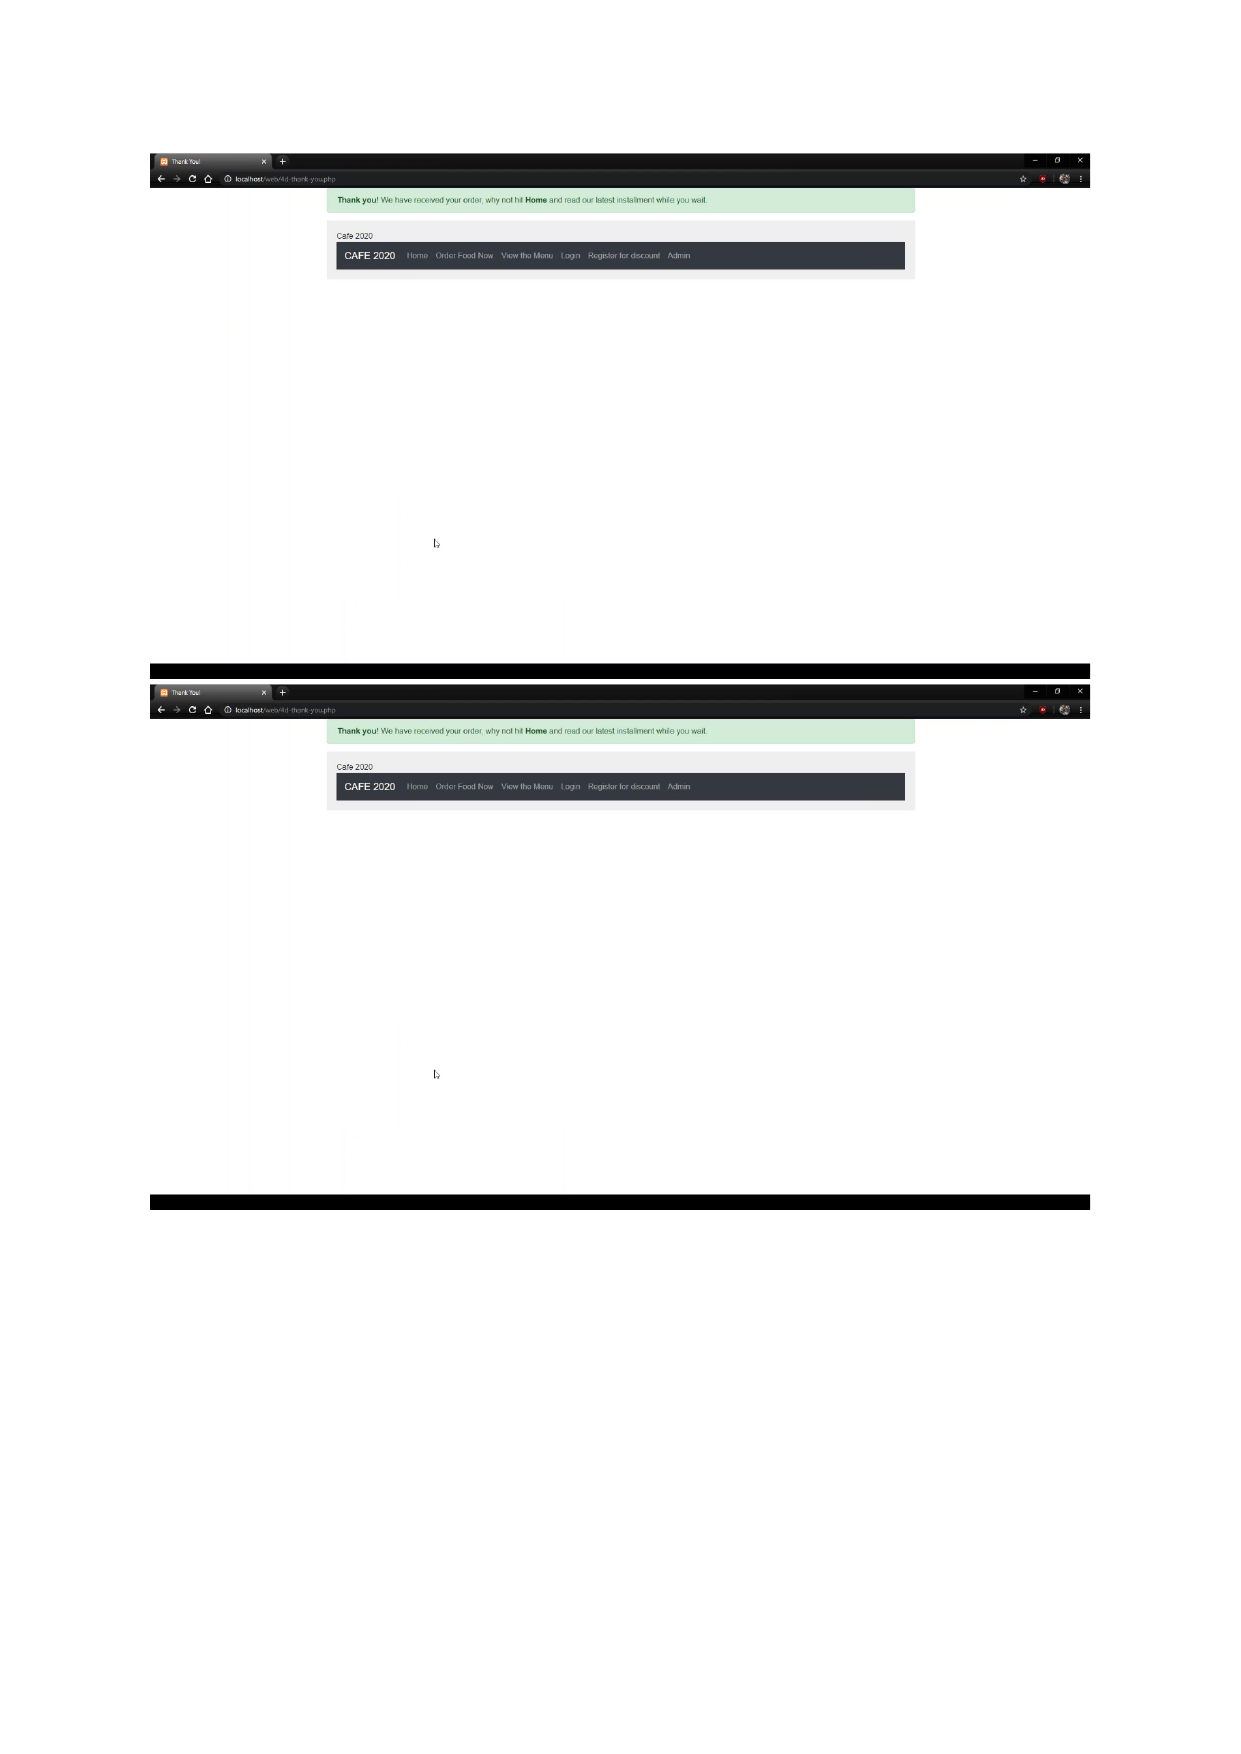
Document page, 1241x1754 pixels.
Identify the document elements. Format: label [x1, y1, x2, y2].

picture [150, 681, 1091, 1210]
picture [150, 150, 1091, 679]
